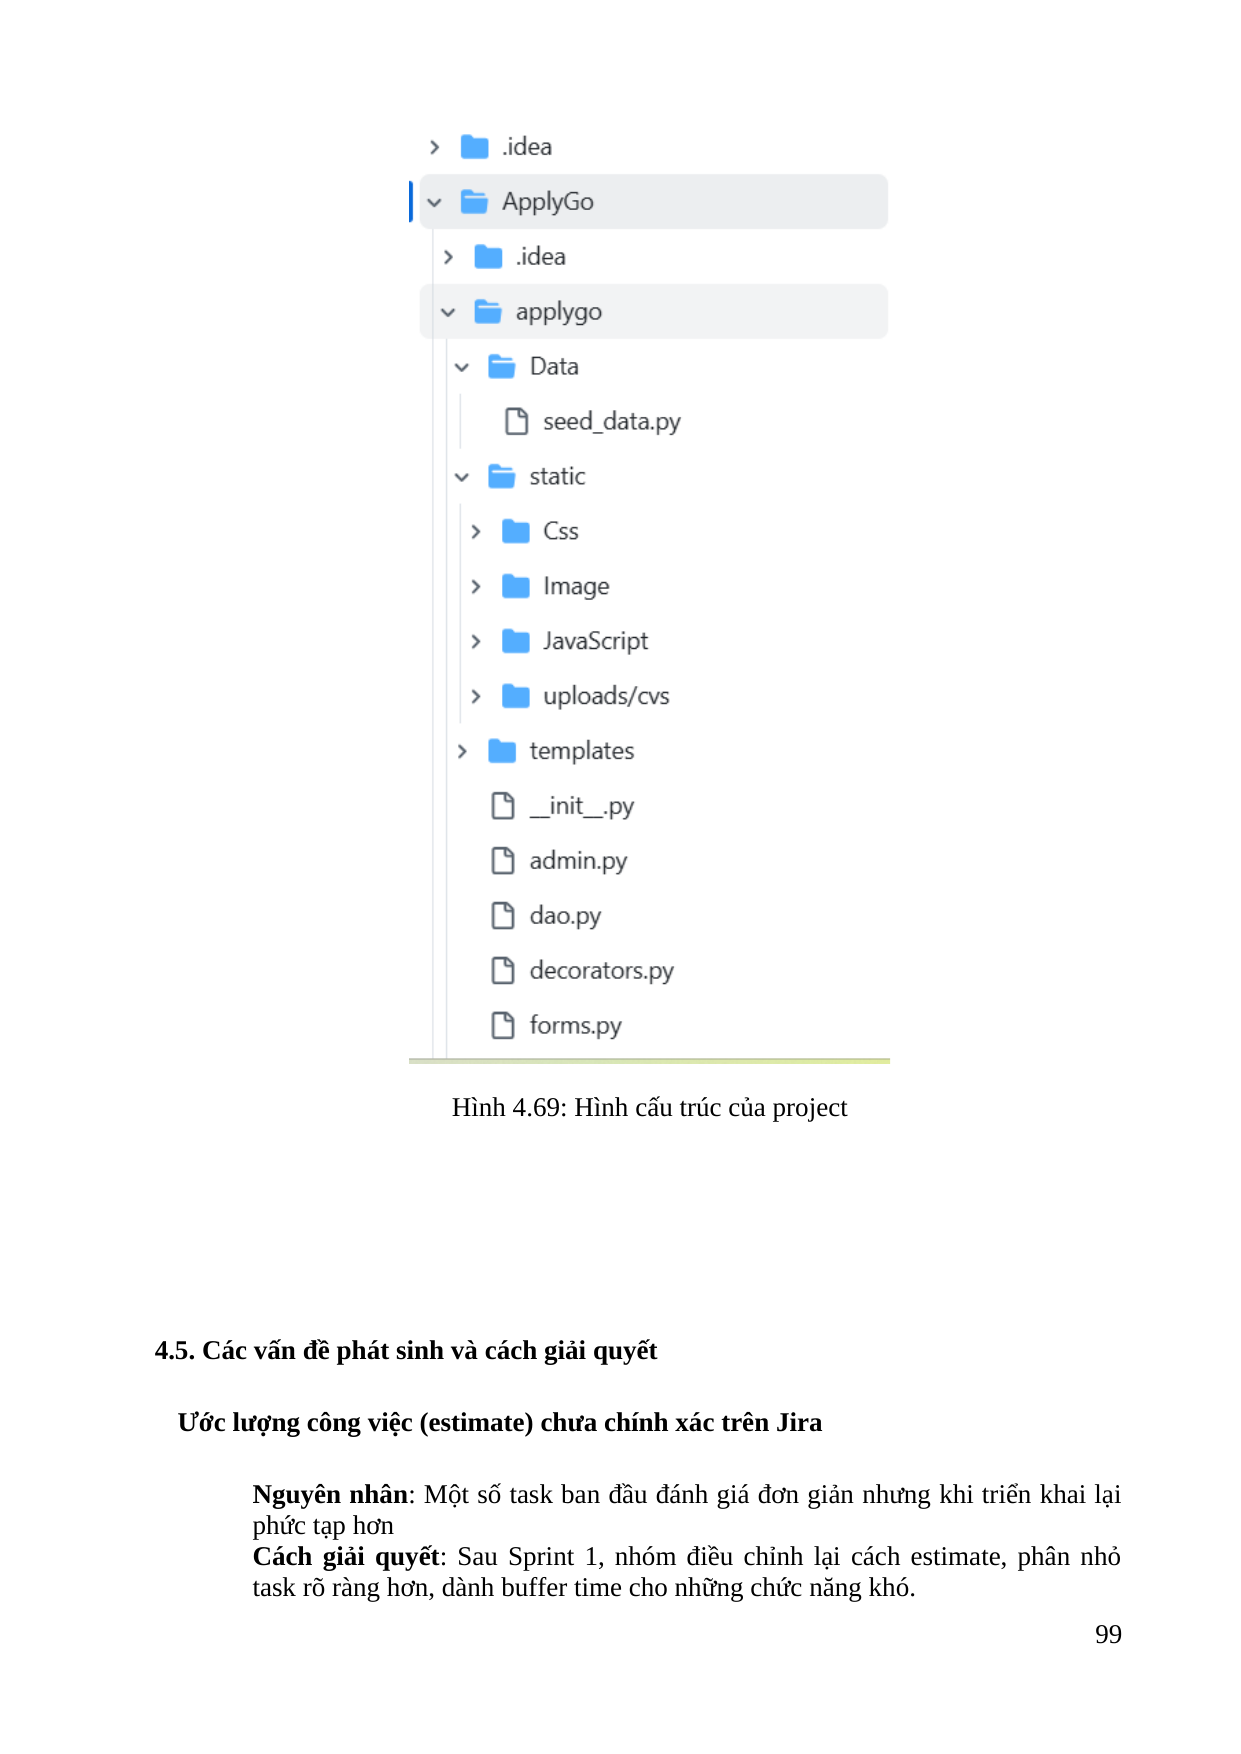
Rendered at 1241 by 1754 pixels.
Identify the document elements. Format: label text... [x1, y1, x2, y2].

picture [409, 118, 891, 1064]
list Cách giải quyết: Sau Sprint 1, nhóm điều chỉnh lại cách estimate, phân nhỏ task rõ ràng hơn, dành buffer time cho những chức năng khó. [252, 1540, 1122, 1602]
text Ước lượng công việc (estimate) chưa chính xác trên Jira [177, 1406, 1122, 1437]
list Nguyên nhân: Một số task ban đầu đánh giá đơn giản nhưng khi triển khai lại phức tạp hơn [252, 1478, 1122, 1540]
subtitle Các vấn đề phát sinh và cách giải quyết [154, 1334, 1122, 1366]
